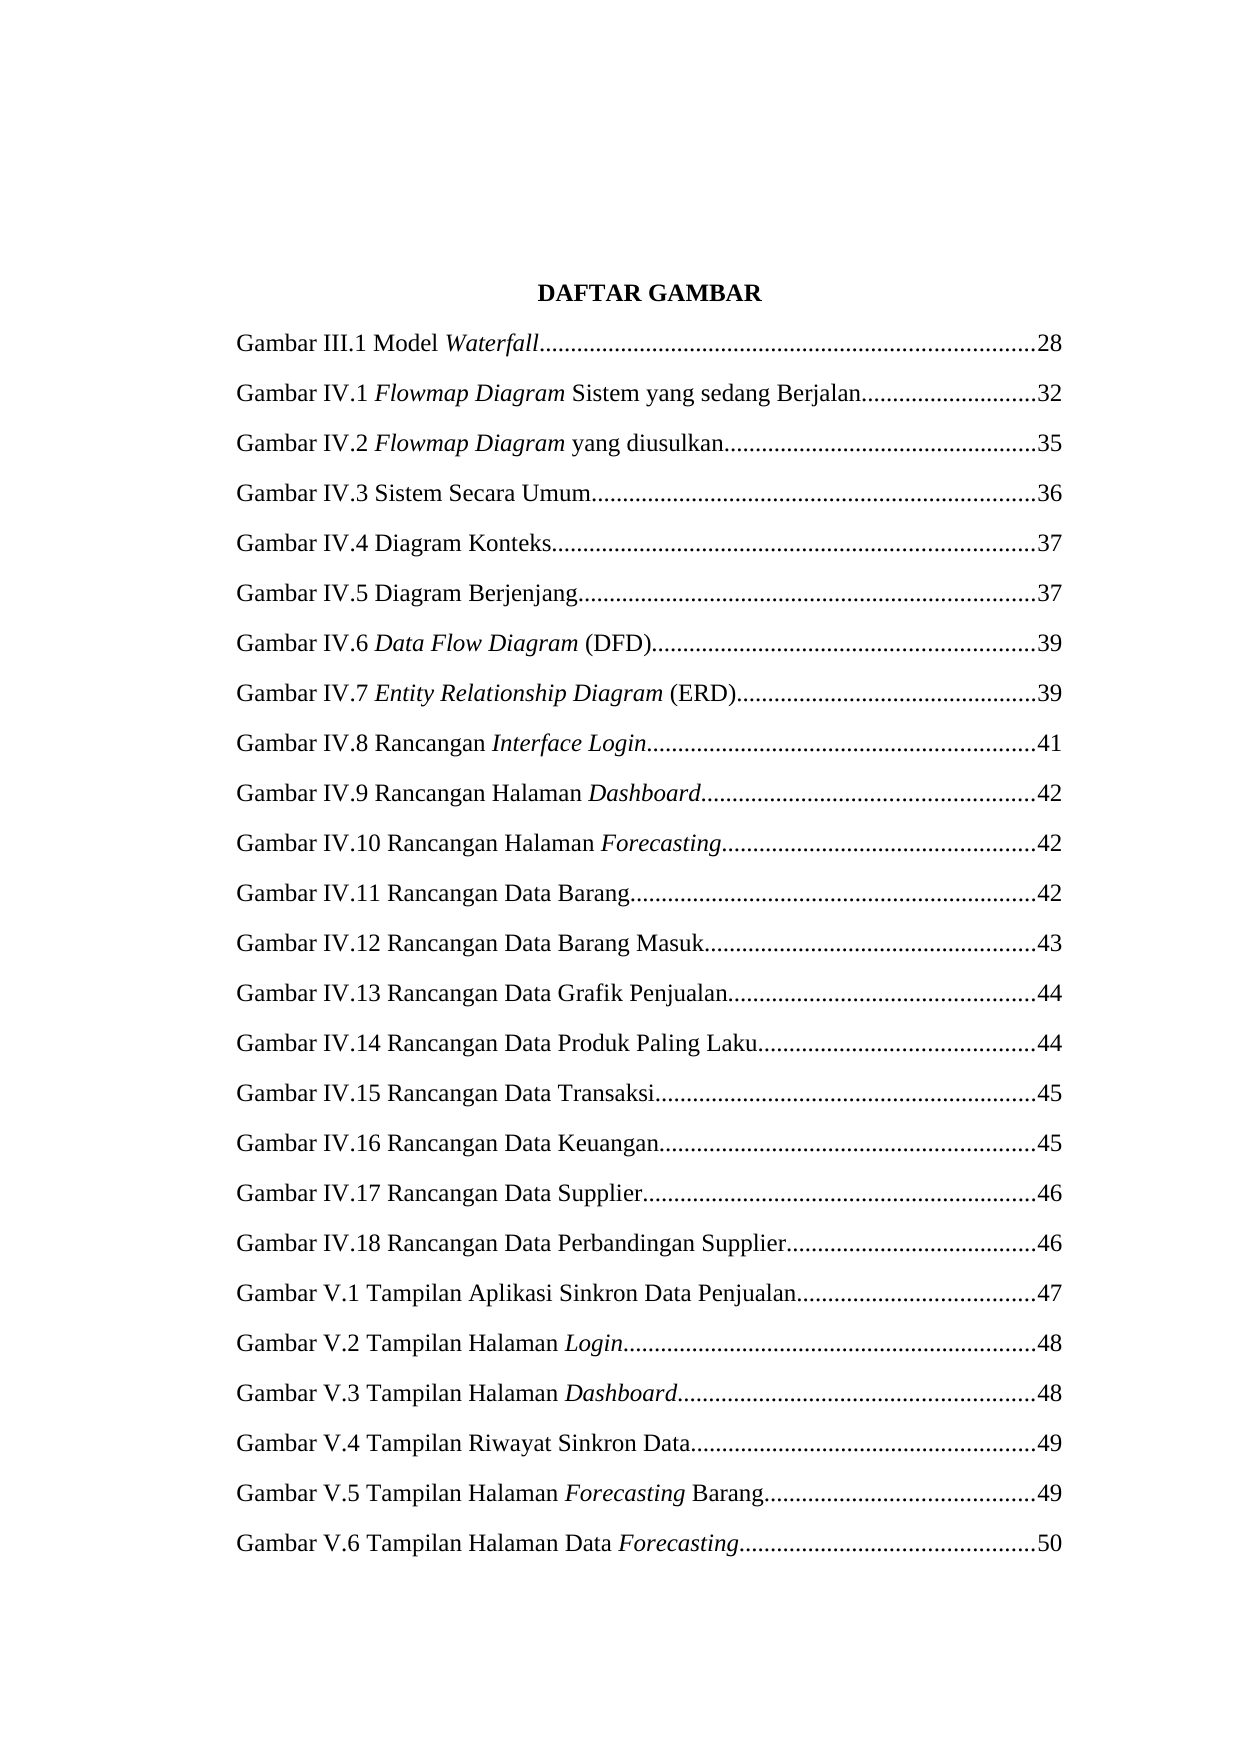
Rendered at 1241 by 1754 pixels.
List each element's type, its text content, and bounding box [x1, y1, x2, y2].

text Gambar IV.3 Sistem Secara Umum 36 [236, 461, 1063, 511]
text Gambar IV.9 Rancangan Halaman Dashboard 42 [236, 761, 1063, 811]
subtitle DAFTAR GAMBAR [236, 261, 1063, 311]
text Gambar IV.2 Flowmap Diagram yang diusulkan 35 [236, 411, 1063, 461]
text Gambar IV.11 Rancangan Data Barang 42 [236, 861, 1063, 911]
text Gambar V.4 Tampilan Riwayat Sinkron Data 49 [236, 1411, 1063, 1461]
text Gambar V.1 Tampilan Aplikasi Sinkron Data Penjualan 47 [236, 1261, 1063, 1311]
text Gambar IV.5 Diagram Berjenjang 37 [236, 561, 1063, 611]
text Gambar III.1 Model Waterfall 28 [236, 311, 1063, 361]
text Gambar V.2 Tampilan Halaman Login 48 [236, 1311, 1063, 1361]
text Gambar IV.16 Rancangan Data Keuangan 45 [236, 1111, 1063, 1161]
text Gambar IV.12 Rancangan Data Barang Masuk 43 [236, 911, 1063, 961]
text Gambar V.3 Tampilan Halaman Dashboard 48 [236, 1361, 1063, 1411]
text Gambar IV.10 Rancangan Halaman Forecasting 42 [236, 811, 1063, 861]
text Gambar IV.18 Rancangan Data Perbandingan Supplier 46 [236, 1211, 1063, 1261]
text Gambar IV.13 Rancangan Data Grafik Penjualan 44 [236, 961, 1063, 1011]
text Gambar IV.1 Flowmap Diagram Sistem yang sedang Berjalan 32 [236, 361, 1063, 411]
text Gambar IV.4 Diagram Konteks 37 [236, 511, 1063, 561]
text Gambar IV.15 Rancangan Data Transaksi 45 [236, 1061, 1063, 1111]
text Gambar V.5 Tampilan Halaman Forecasting Barang 49 [236, 1461, 1063, 1511]
text Gambar V.6 Tampilan Halaman Data Forecasting 50 [236, 1511, 1063, 1561]
text Gambar IV.8 Rancangan Interface Login 41 [236, 711, 1063, 761]
text Gambar IV.14 Rancangan Data Produk Paling Laku 44 [236, 1011, 1063, 1061]
text Gambar IV.6 Data Flow Diagram (DFD) 39 [236, 611, 1063, 661]
text Gambar IV.7 Entity Relationship Diagram (ERD) 39 [236, 661, 1063, 711]
text Gambar IV.17 Rancangan Data Supplier 46 [236, 1161, 1063, 1211]
